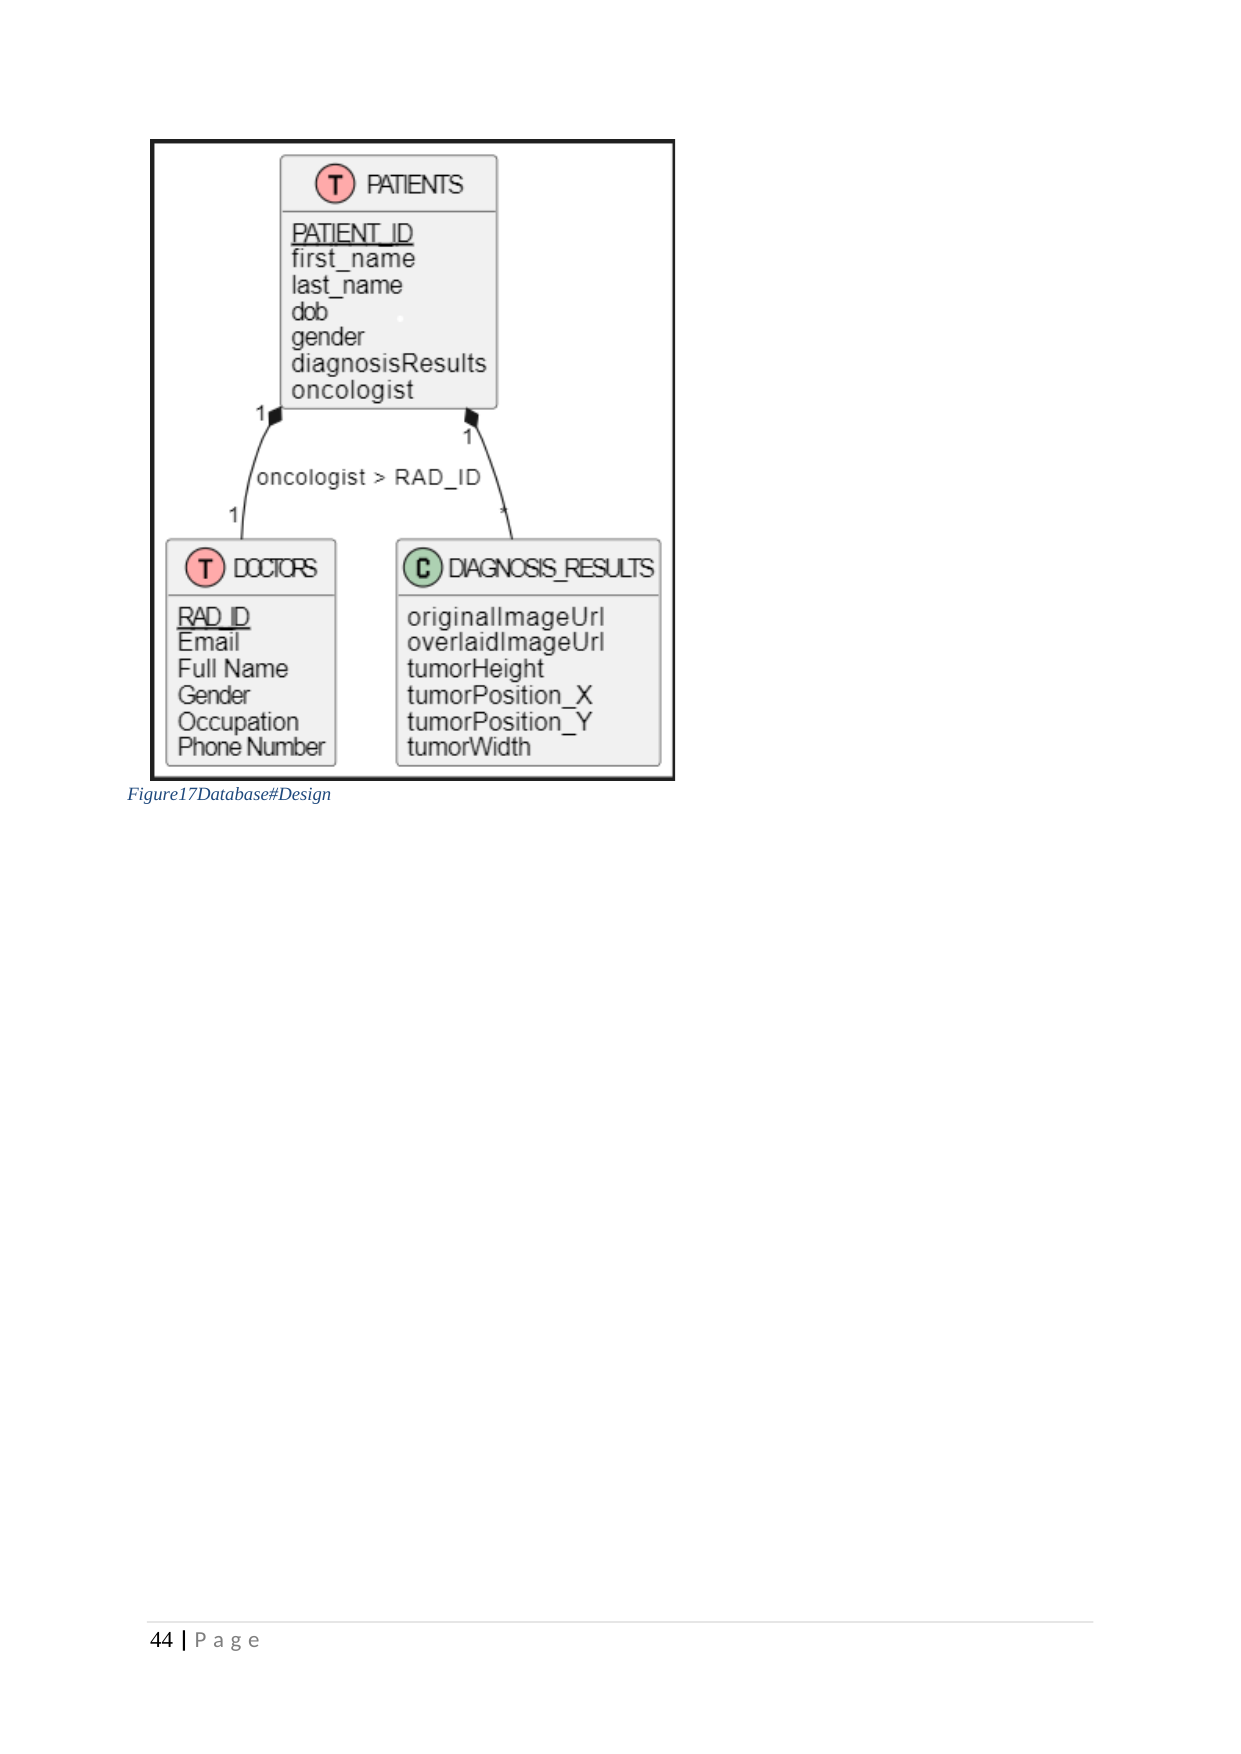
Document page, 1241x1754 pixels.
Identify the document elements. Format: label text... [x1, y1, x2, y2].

picture [150, 139, 675, 781]
text Figure17Database#Design [127, 782, 1201, 804]
